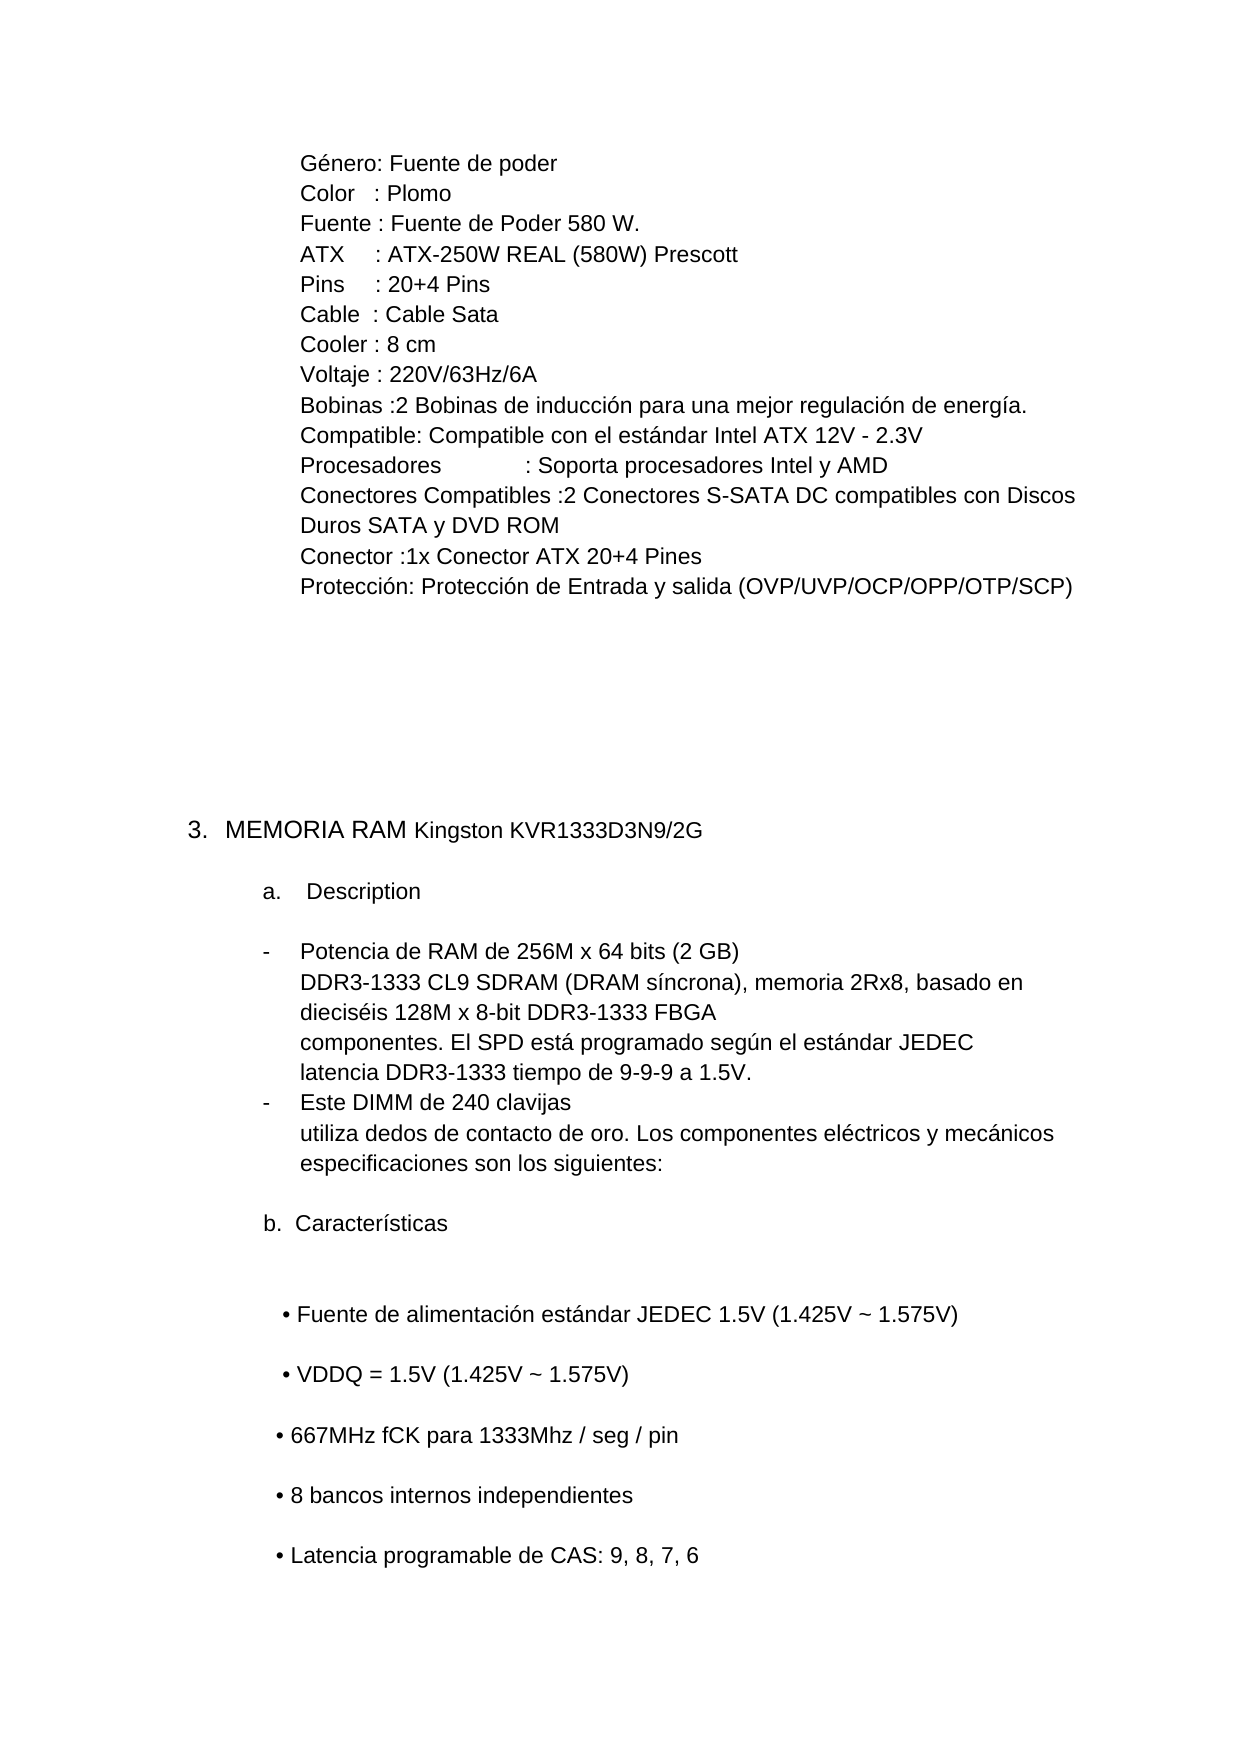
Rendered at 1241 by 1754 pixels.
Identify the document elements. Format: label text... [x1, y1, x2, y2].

text • 8 bancos internos independientes [225, 1452, 1090, 1508]
text Pins : 20+4 Pins [300, 271, 1090, 297]
text Compatible: Compatible con el estándar Intel ATX 12V - 2.3V [300, 422, 1090, 448]
list Description [262, 878, 1090, 904]
text b. Características [225, 1210, 1090, 1236]
list MEMORIA RAM Kingston KVR1333D3N9/2G [187, 814, 1090, 843]
text Fuente : Fuente de Poder 580 W. [300, 210, 1090, 237]
text ATX : ATX-250W REAL (580W) Prescott [300, 241, 1090, 267]
list Este DIMM de 240 clavijas utiliza dedos de contacto de oro. Los componentes eléctricos y mecánicos especificaciones son los siguientes: [262, 1089, 1090, 1176]
text • 667MHz fCK para 1333Mhz / seg / pin [225, 1391, 1090, 1448]
text Conector :1x Conector ATX 20+4 Pines [300, 543, 1090, 569]
text Bobinas :2 Bobinas de inducción para una mejor regulación de energía. [300, 392, 1090, 418]
list Potencia de RAM de 256M x 64 bits (2 GB) DDR3-1333 CL9 SDRAM (DRAM síncrona), memoria 2Rx8, basado en dieciséis 128M x 8-bit DDR3-1333 FBGA componentes. El SPD está programado según el estándar JEDEC latencia DDR3-1333 tiempo de 9-9-9 a 1.5V. [262, 938, 1090, 1085]
text Conectores Compatibles :2 Conectores S-SATA DC compatibles con Discos Duros SATA y DVD ROM [300, 482, 1090, 539]
text Color : Plomo [300, 180, 1090, 207]
text • Latencia programable de CAS: 9, 8, 7, 6 [225, 1512, 1090, 1569]
text • VDDQ = 1.5V (1.425V ~ 1.575V) [225, 1331, 1090, 1387]
text Cooler : 8 cm [300, 331, 1090, 358]
text • Fuente de alimentación estándar JEDEC 1.5V (1.425V ~ 1.575V) [225, 1301, 1090, 1327]
text Protección: Protección de Entrada y salida (OVP/UVP/OCP/OPP/OTP/SCP) [300, 573, 1090, 599]
text Procesadores : Soporta procesadores Intel y AMD [300, 452, 1090, 478]
text Género: Fuente de poder [300, 150, 1090, 176]
text Voltaje : 220V/63Hz/6A [300, 361, 1090, 388]
text Cable : Cable Sata [300, 301, 1090, 327]
